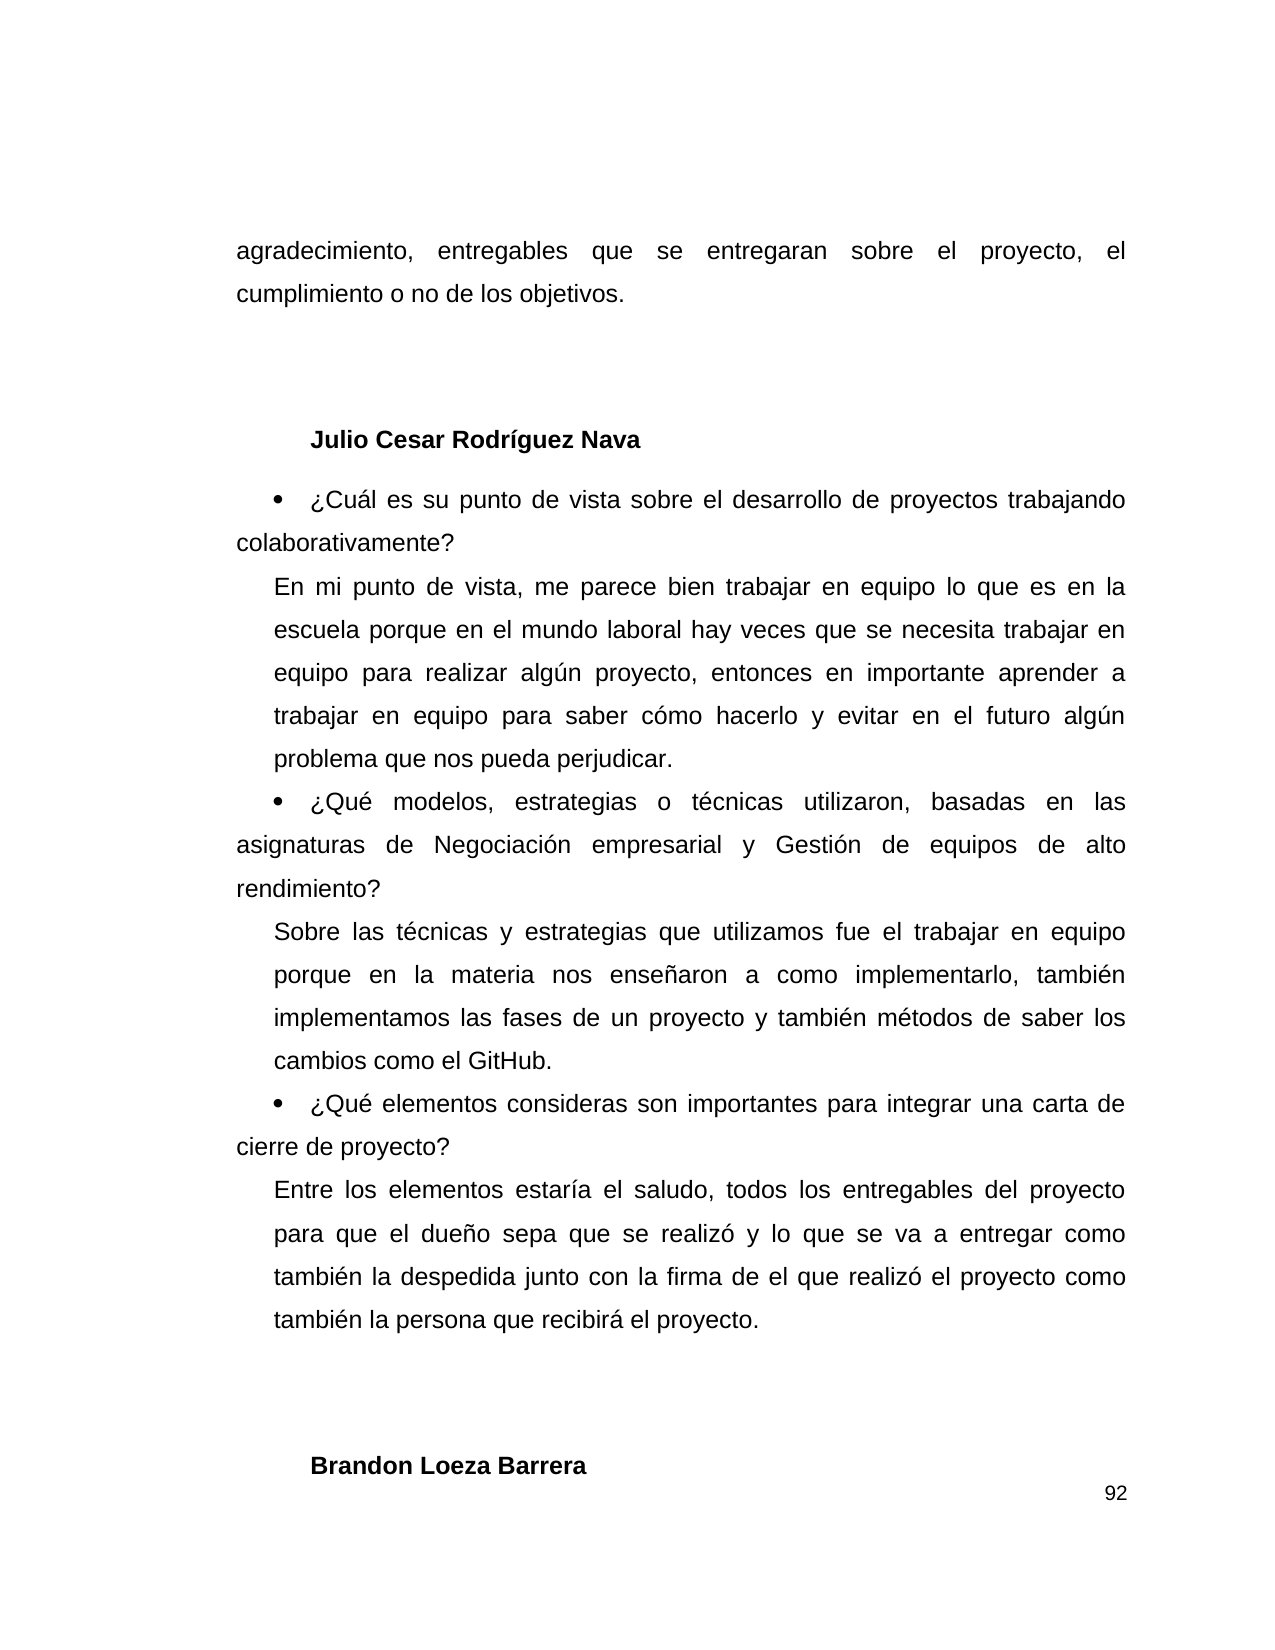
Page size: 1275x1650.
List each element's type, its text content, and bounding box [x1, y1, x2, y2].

list Entre los elementos estaría el saludo, todos los entregables del proyecto para que el dueño sepa que se realizó y lo que se va a entregar como también la despedida junto con la firma de el que realizó el proyecto como también la persona que recibirá el proyecto. [273, 1176, 1127, 1334]
list ¿Qué modelos, estrategias o técnicas utilizaron, basadas en las asignaturas de Negociación empresarial y Gestión de equipos de alto rendimiento? [236, 787, 1127, 902]
list ¿Cuál es su punto de vista sobre el desarrollo de proyectos trabajando colaborativamente? [236, 485, 1127, 557]
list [236, 236, 1127, 308]
text Brandon Loeza Barrera [236, 1451, 1127, 1480]
list Sobre las técnicas y estrategias que utilizamos fue el trabajar en equipo porque en la materia nos enseñaron a como implementarlo, también implementamos las fases de un proyecto y también métodos de saber los cambios como el GitHub. [273, 917, 1127, 1075]
text Julio Cesar Rodríguez Nava [236, 425, 1127, 454]
list ¿Qué elementos consideras son importantes para integrar una carta de cierre de proyecto? [236, 1089, 1127, 1161]
list En mi punto de vista, me parece bien trabajar en equipo lo que es en la escuela porque en el mundo laboral hay veces que se necesita trabajar en equipo para realizar algún proyecto, entonces en importante aprender a trabajar en equipo para saber cómo hacerlo y evitar en el futuro algún problema que nos pueda perjudicar. [273, 572, 1127, 773]
